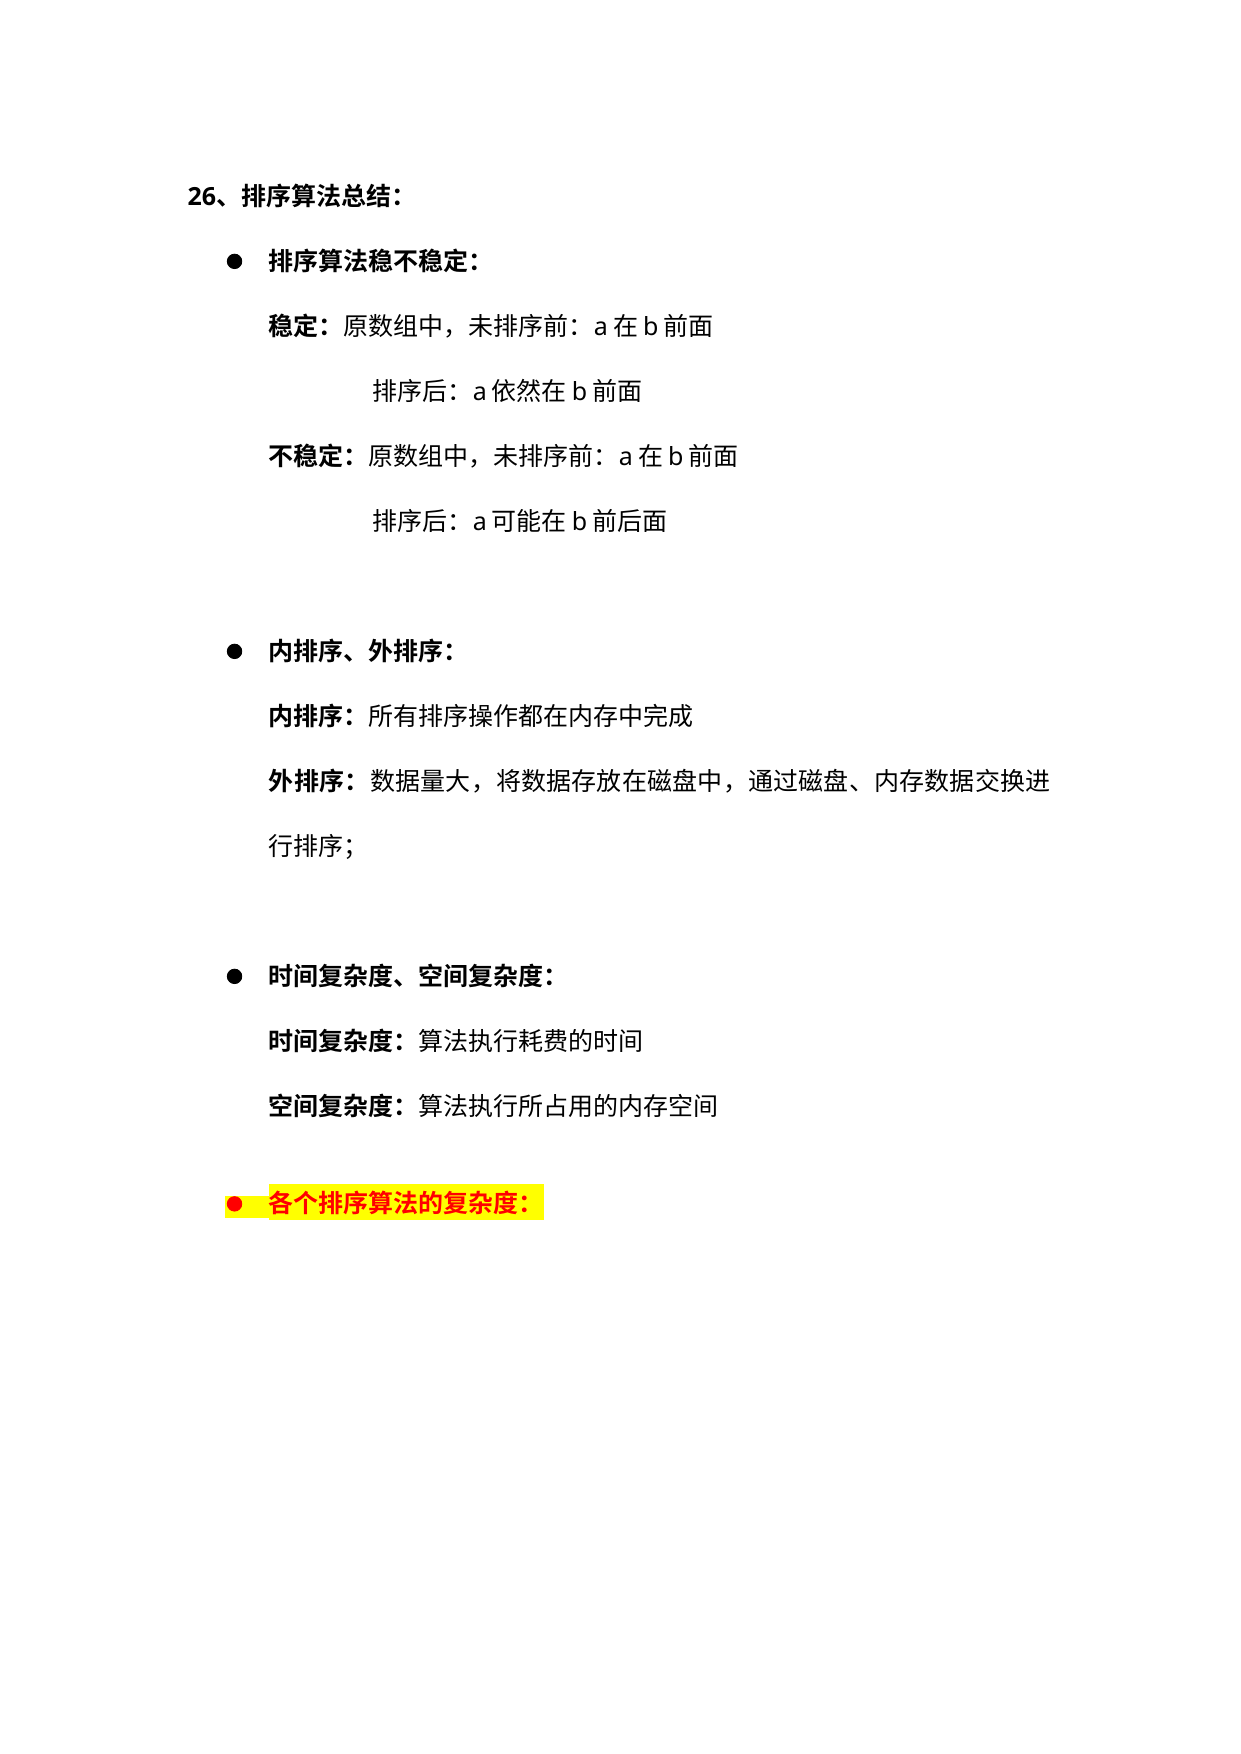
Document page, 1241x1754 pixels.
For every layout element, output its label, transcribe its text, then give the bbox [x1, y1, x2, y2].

list 时间复杂度：算法执行耗费的时间 [269, 1007, 1053, 1072]
list 不稳定：原数组中，未排序前：a在b前面 [269, 422, 1053, 487]
list 排序算法稳不稳定： [225, 227, 1053, 292]
list 各个排序算法的复杂度： [225, 1169, 1053, 1234]
list 内排序、外排序： [225, 617, 1053, 682]
list 排序后：a依然在b前面 [269, 357, 1053, 422]
list 外排序：数据量大，将数据存放在磁盘中，通过磁盘、内存数据交换进行排序； [269, 747, 1053, 877]
list 排序算法总结： [187, 162, 1053, 227]
list 内排序：所有排序操作都在内存中完成 [269, 682, 1053, 747]
list 稳定：原数组中，未排序前：a在b前面 [269, 292, 1053, 357]
list 排序后：a可能在b前后面 [269, 487, 1053, 552]
list 空间复杂度：算法执行所占用的内存空间 [269, 1072, 1053, 1137]
list 时间复杂度、空间复杂度： [225, 942, 1053, 1007]
